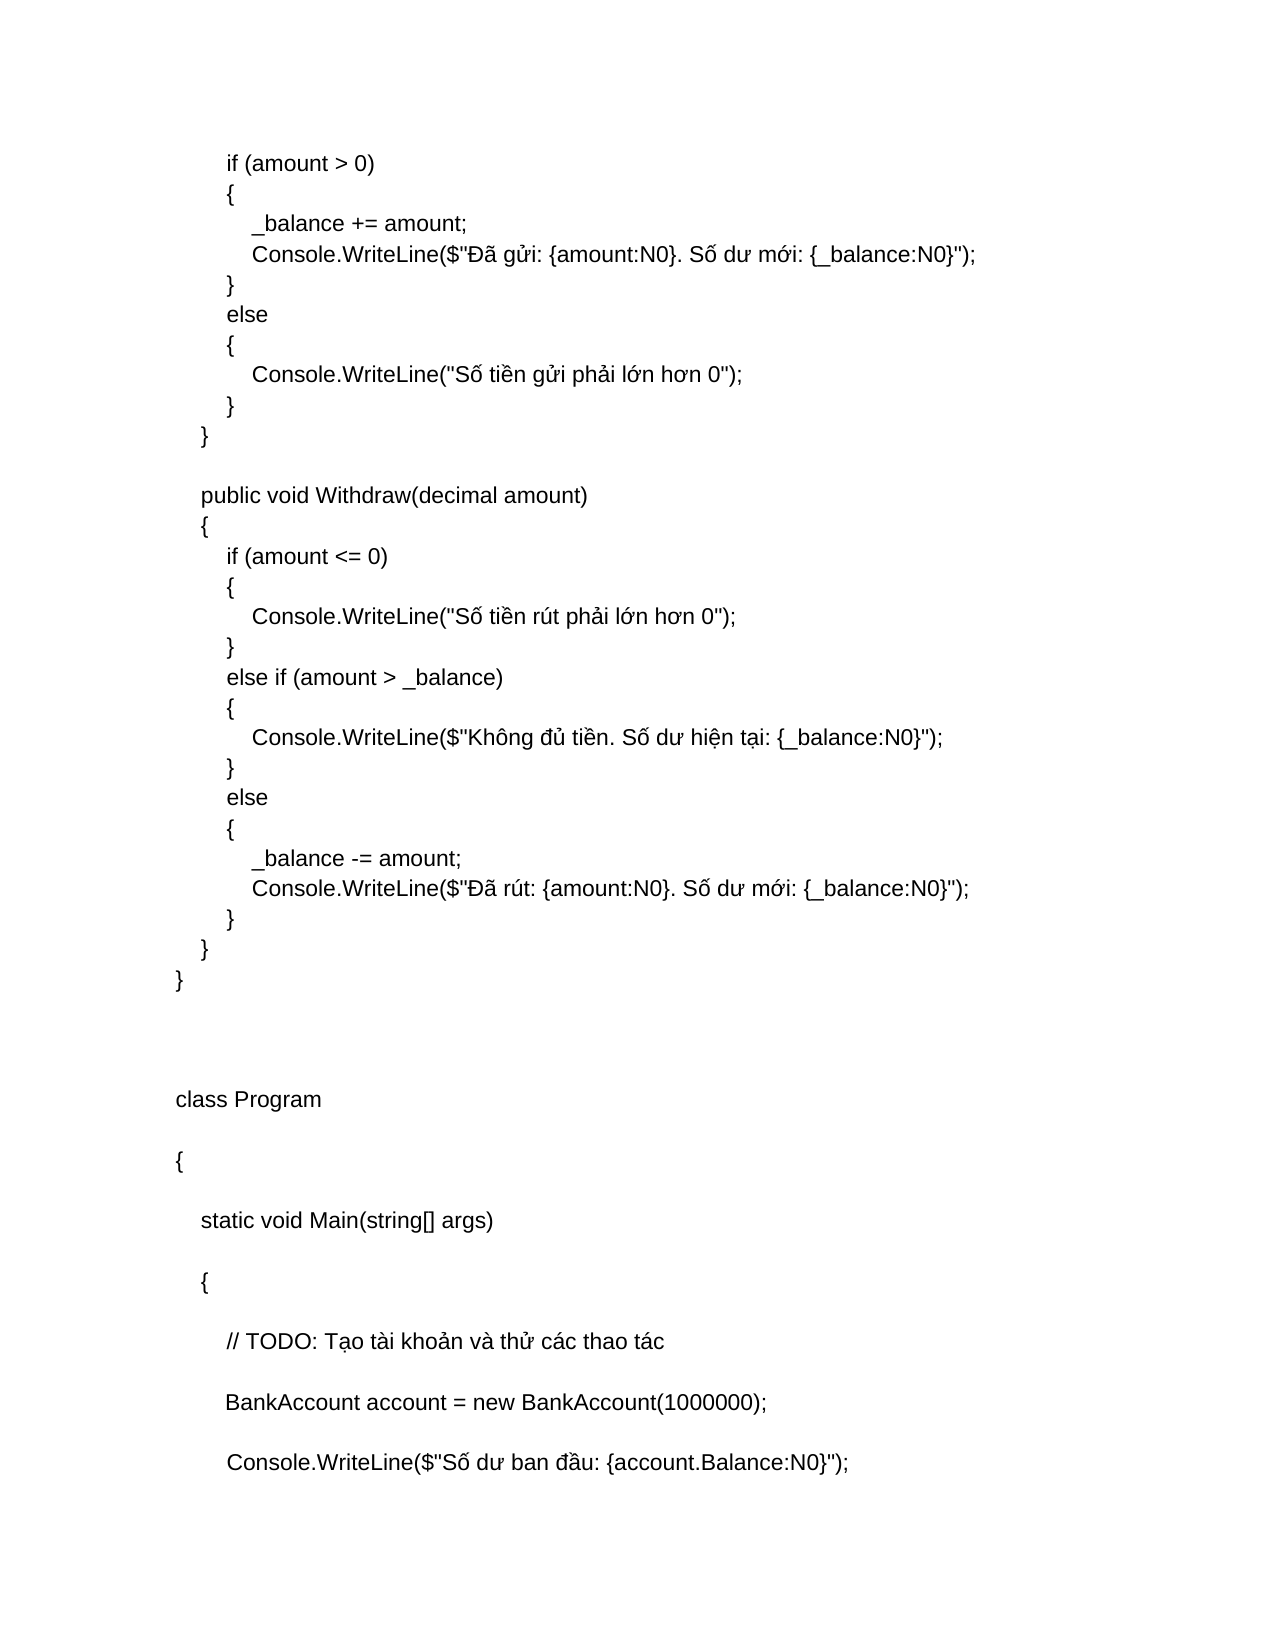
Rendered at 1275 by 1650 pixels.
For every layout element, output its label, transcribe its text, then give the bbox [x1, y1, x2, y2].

text } [150, 905, 1125, 932]
text } [150, 966, 1125, 992]
text } [150, 392, 1125, 418]
text else [150, 784, 1125, 811]
text Console.WriteLine("Số tiền rút phải lớn hơn 0"); [150, 603, 1125, 629]
text _balance += amount; [150, 210, 1125, 237]
text } [150, 935, 1125, 962]
text { [150, 1147, 1125, 1173]
text Console.WriteLine("Số tiền gửi phải lớn hơn 0"); [150, 361, 1125, 388]
text { [150, 512, 1125, 539]
text } [150, 271, 1125, 297]
text if (amount > 0) [150, 150, 1125, 176]
text { [150, 331, 1125, 358]
text Console.WriteLine($"Không đủ tiền. Số dư hiện tại: {_balance:N0}"); [150, 724, 1125, 750]
text } [150, 754, 1125, 781]
text } [150, 633, 1125, 660]
text { [150, 180, 1125, 207]
text { [150, 814, 1125, 841]
text Console.WriteLine($"Đã rút: {amount:N0}. Số dư mới: {_balance:N0}"); [150, 875, 1125, 901]
text public void Withdraw(decimal amount) [150, 482, 1125, 509]
text { [150, 573, 1125, 599]
text } [150, 422, 1125, 448]
text // TODO: Tạo tài khoản và thử các thao tác [150, 1328, 1125, 1354]
text Console.WriteLine($"Đã gửi: {amount:N0}. Số dư mới: {_balance:N0}"); [150, 241, 1125, 267]
text BankAccount account = new BankAccount(1000000); [150, 1388, 1125, 1415]
text else [150, 301, 1125, 327]
text if (amount <= 0) [150, 543, 1125, 569]
text class Program [150, 1086, 1125, 1113]
text else if (amount > _balance) [150, 663, 1125, 690]
text static void Main(string[] args) [150, 1207, 1125, 1234]
text { [150, 694, 1125, 720]
text _balance -= amount; [150, 845, 1125, 871]
text Console.WriteLine($"Số dư ban đầu: {account.Balance:N0}"); [150, 1449, 1125, 1475]
text { [150, 1268, 1125, 1294]
